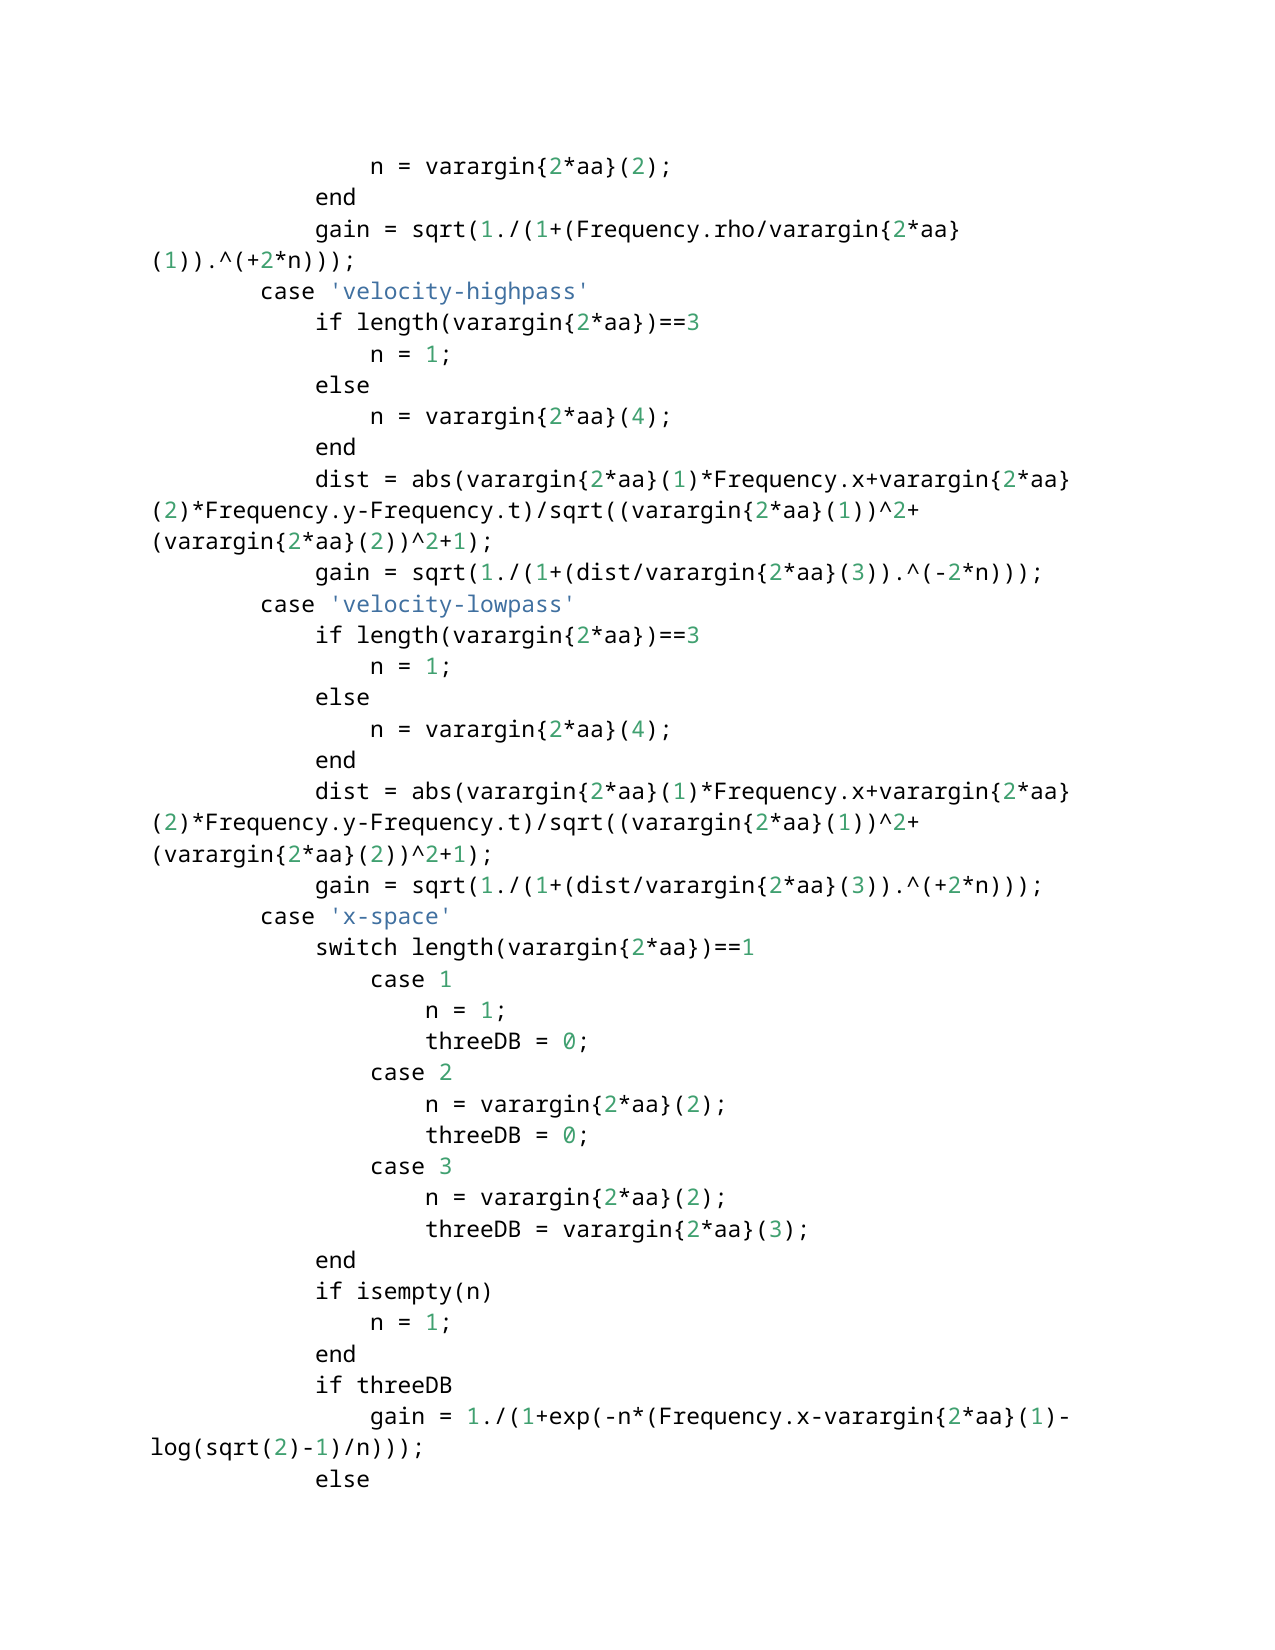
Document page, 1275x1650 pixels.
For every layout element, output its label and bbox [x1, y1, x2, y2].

text [150, 150, 1125, 1494]
